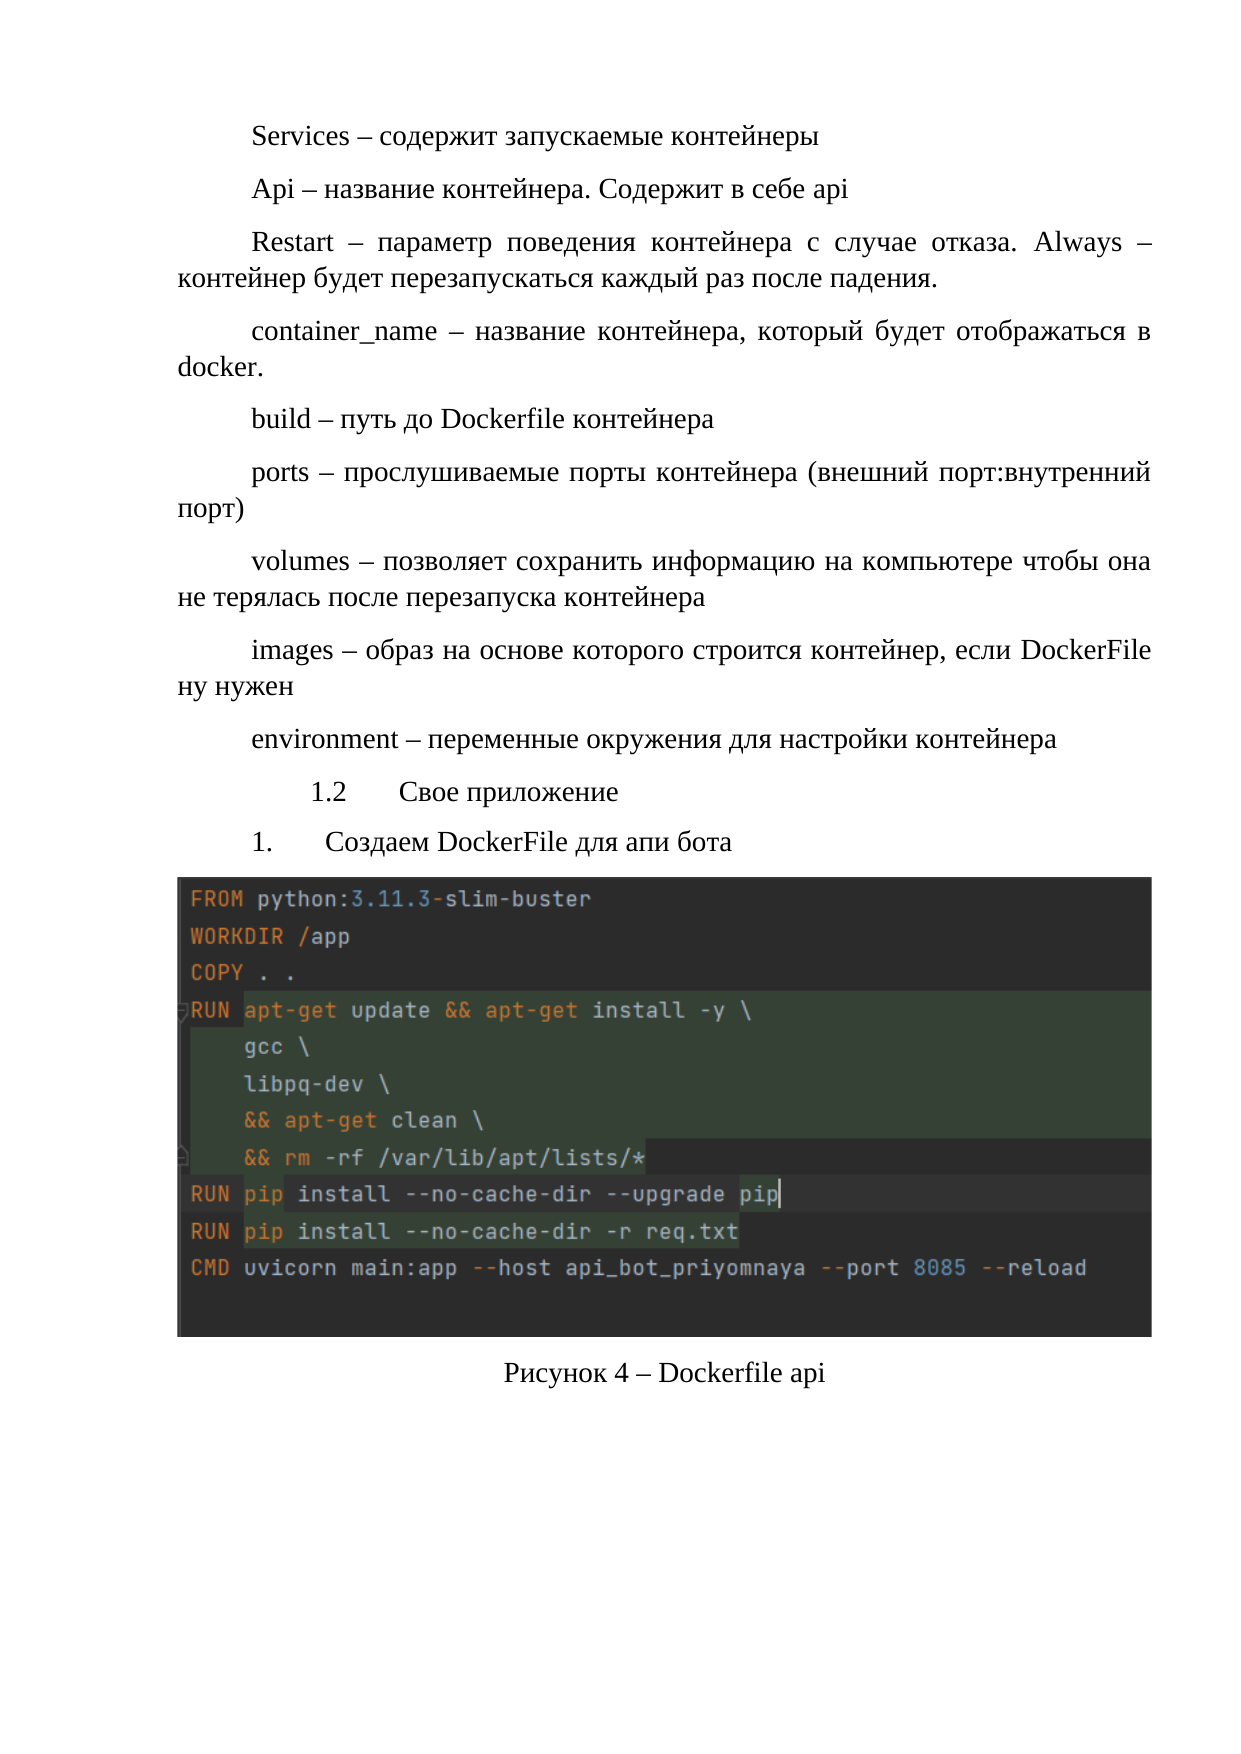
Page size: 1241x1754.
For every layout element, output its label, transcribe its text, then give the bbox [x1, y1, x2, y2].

text Restart – параметр поведения контейнера с случае отказа. Always – контейнер будет перезапускаться каждый раз после падения. [177, 224, 1152, 293]
list Создаем DockerFile для апи бота [177, 824, 1152, 858]
picture [177, 877, 1152, 1337]
text images – образ на основе которого строится контейнер, если DockerFile ну нужен [177, 632, 1152, 702]
text environment – переменные окружения для настройки контейнера [177, 721, 1152, 755]
text ports – прослушиваемые порты контейнера (внешний порт:внутренний порт) [177, 454, 1152, 524]
text Services – содержит запускаемые контейнеры [177, 118, 1152, 152]
text volumes – позволяет сохранить информацию на компьютере чтобы она не терялась после перезапуска контейнера [177, 543, 1152, 613]
text build – путь до Dockerfile контейнера [177, 402, 1152, 435]
text container_name – название контейнера, который будет отображаться в docker. [177, 313, 1152, 382]
text Рисунок 4 – Dockerfile api [177, 1356, 1152, 1389]
subtitle Свое приложение [177, 774, 1152, 808]
text Api – название контейнера. Содержит в себе api [177, 171, 1152, 204]
